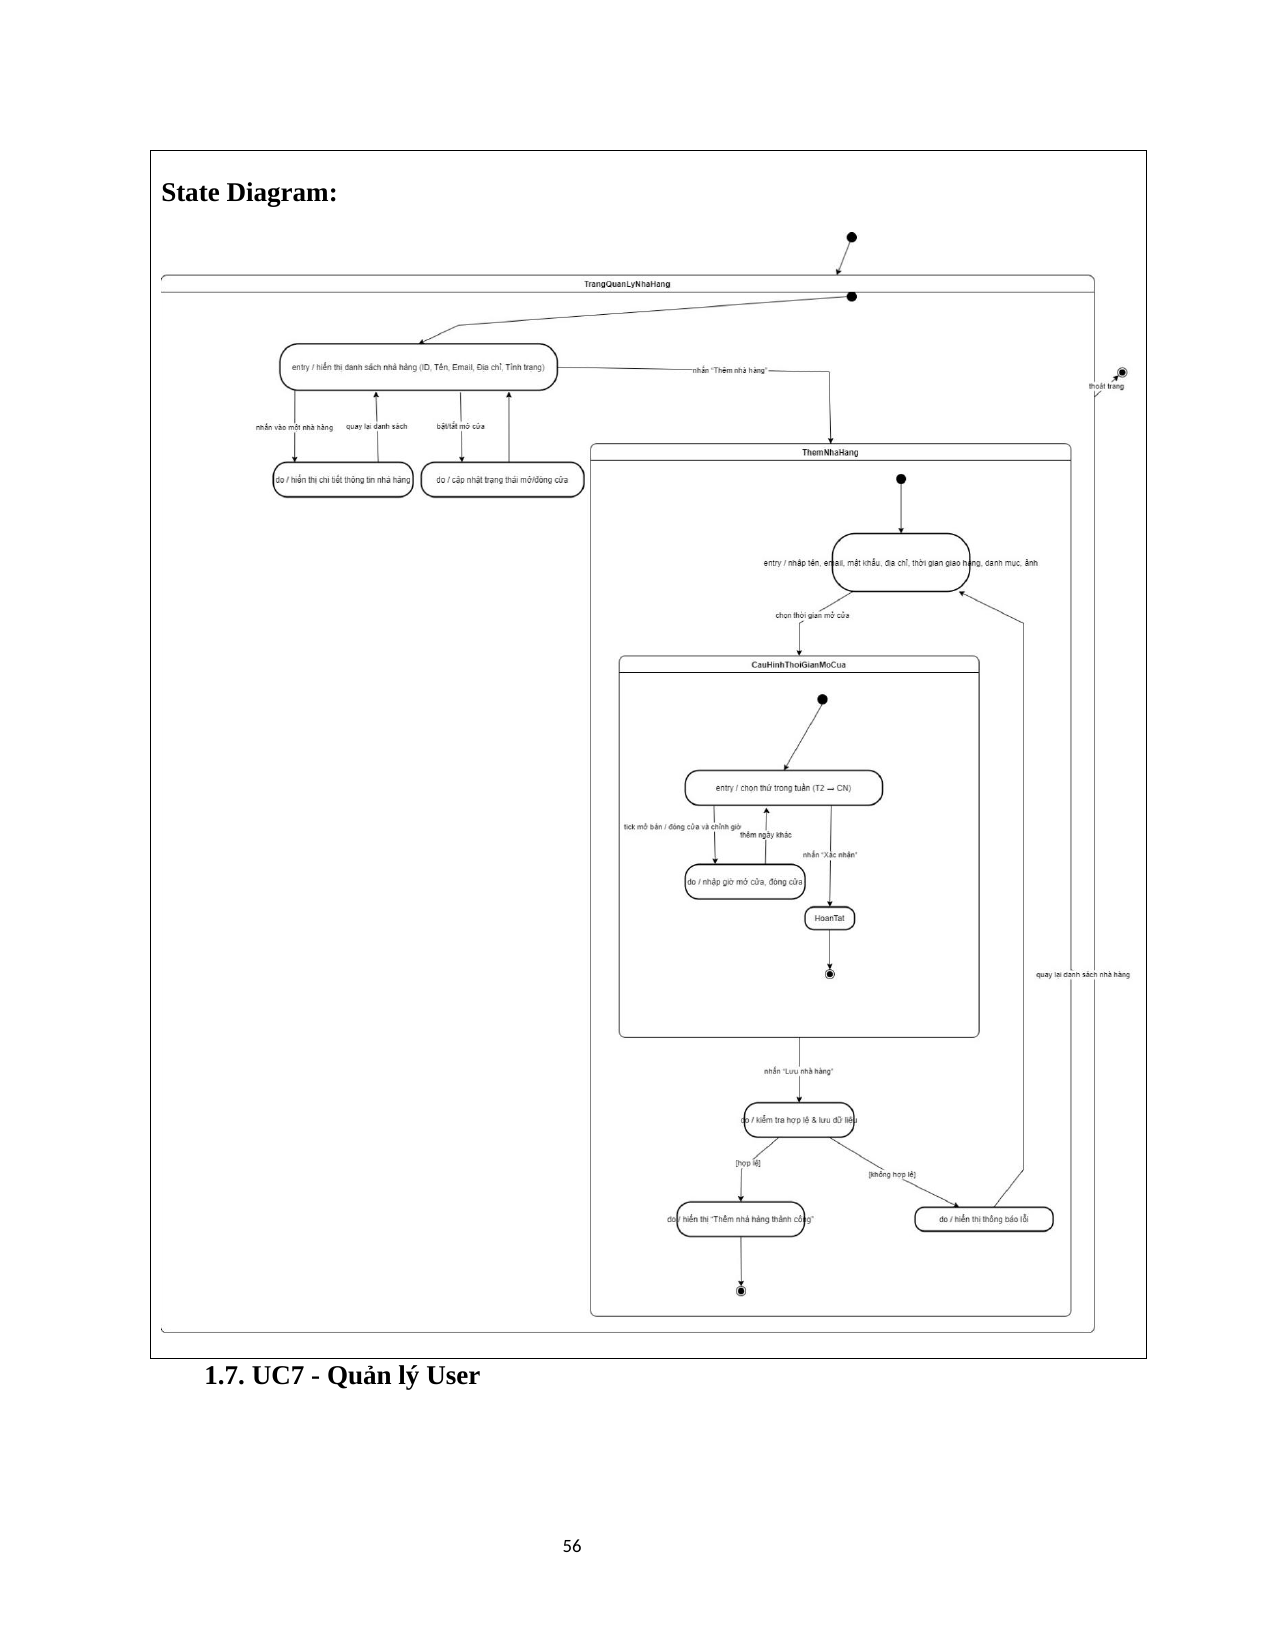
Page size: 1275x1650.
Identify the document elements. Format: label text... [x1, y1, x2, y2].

table_cell State Diagram: [151, 151, 1146, 1358]
list UC7 - Quản lý User [204, 1359, 1125, 1390]
picture [161, 232, 1135, 1333]
